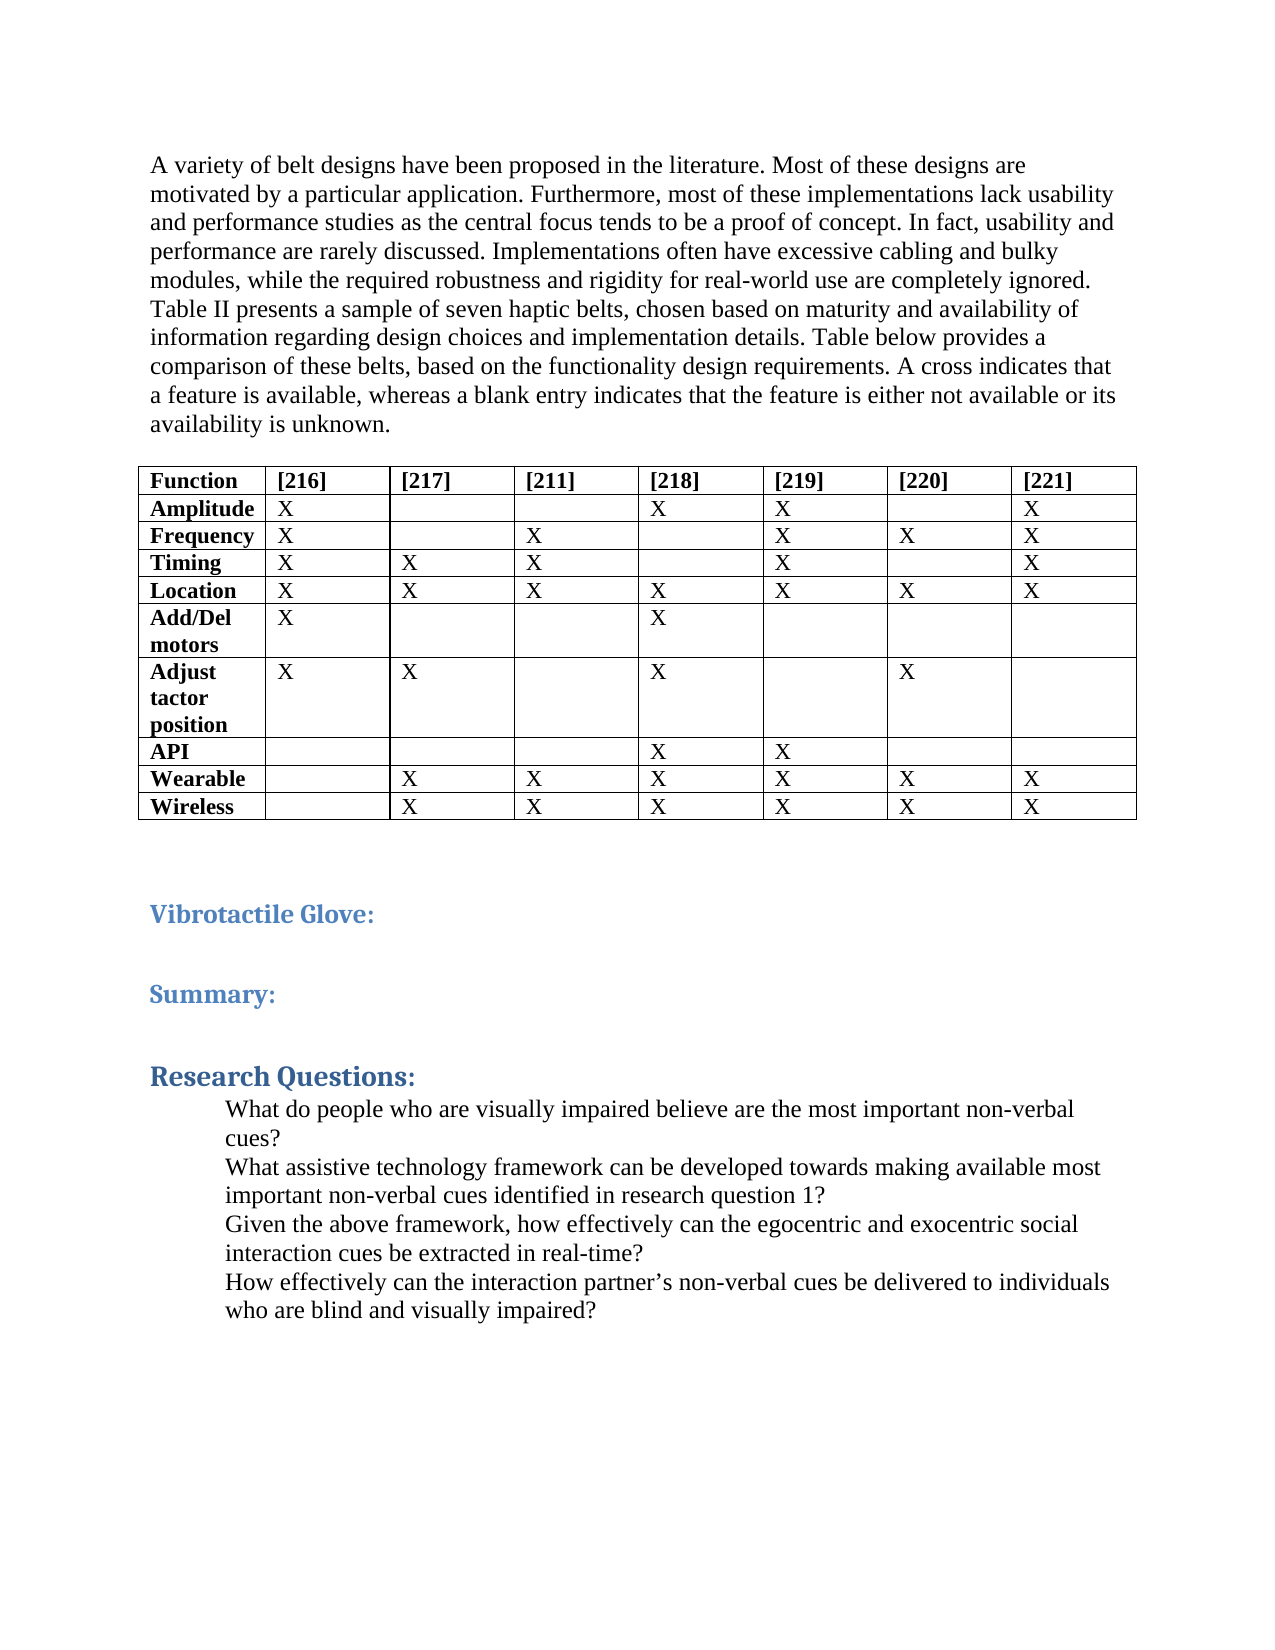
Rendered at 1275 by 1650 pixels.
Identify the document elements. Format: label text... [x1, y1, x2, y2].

table_cell X [1012, 766, 1136, 792]
table_header [220] [888, 467, 1011, 494]
table_cell X [764, 738, 887, 764]
table_cell X [888, 522, 1011, 548]
table_cell X [639, 738, 763, 764]
table_header [219] [764, 467, 887, 494]
table_cell X [1012, 495, 1136, 521]
table_cell Frequency [139, 522, 265, 548]
table_cell X [391, 577, 514, 603]
table_header [216] [266, 467, 389, 494]
table_cell X [639, 658, 763, 737]
subtitle Research Questions: [150, 1061, 1125, 1094]
list What assistive technology framework can be developed towards making available most important non-verbal cues identified in research question 1? [225, 1152, 1125, 1209]
table_cell X [888, 577, 1011, 603]
table_cell [515, 738, 638, 764]
table_cell X [515, 550, 638, 576]
table_cell X [764, 577, 887, 603]
subtitle Summary: [150, 979, 1125, 1011]
table_cell [888, 495, 1011, 521]
table_cell Amplitude [139, 495, 265, 521]
table_cell X [764, 495, 887, 521]
table_cell [515, 495, 638, 521]
table_header [217] [391, 467, 514, 494]
table_cell X [515, 522, 638, 548]
table_cell [764, 658, 887, 737]
table_cell [1012, 738, 1136, 764]
table_header Function [139, 467, 265, 494]
table_cell X [515, 577, 638, 603]
table_cell Location [139, 577, 265, 603]
table_cell X [888, 766, 1011, 792]
text A variety of belt designs have been proposed in the literature. Most of these designs are motivated by a particular application. Furthermore, most of these implementations lack usability and performance studies as the central focus tends to be a proof of concept. In fact, usability and performance are rarely discussed. Implementations often have excessive cabling and bulky modules, while the required robustness and rigidity for real-world use are completely ignored. Table II presents a sample of seven haptic belts, chosen based on maturity and availability of information regarding design choices and implementation details. Table below provides a comparison of these belts, based on the functionality design requirements. A cross indicates that a feature is available, whereas a blank entry indicates that the feature is either not available or its availability is unknown. [150, 150, 1125, 437]
table_cell X [266, 658, 389, 737]
table_cell [764, 604, 887, 657]
table_header [211] [515, 467, 638, 494]
table_cell X [764, 550, 887, 576]
table_cell [391, 495, 514, 521]
table_cell [888, 604, 1011, 657]
table_cell X [639, 495, 763, 521]
table_cell Wireless [139, 793, 265, 819]
table_cell [888, 550, 1011, 576]
table_cell X [1012, 793, 1136, 819]
table_cell [515, 658, 638, 737]
table_cell [266, 738, 389, 764]
table_cell [391, 522, 514, 548]
table_cell [515, 604, 638, 657]
table_cell Timing [139, 550, 265, 576]
table_cell X [515, 793, 638, 819]
table_cell API [139, 738, 265, 764]
table_cell X [391, 766, 514, 792]
table_cell [1012, 604, 1136, 657]
table_cell X [266, 577, 389, 603]
table_cell [266, 766, 389, 792]
table_cell X [266, 604, 389, 657]
table_cell X [391, 550, 514, 576]
table_header [218] [639, 467, 763, 494]
subtitle Vibrotactile Glove: [150, 899, 1125, 930]
table_header [221] [1012, 467, 1136, 494]
table_cell X [888, 658, 1011, 737]
table_cell X [1012, 550, 1136, 576]
table_cell X [639, 766, 763, 792]
table_cell [888, 738, 1011, 764]
table_cell [639, 522, 763, 548]
table_cell [1012, 658, 1136, 737]
table_cell [391, 604, 514, 657]
table_cell X [266, 550, 389, 576]
table_cell Wearable [139, 766, 265, 792]
table_cell X [515, 766, 638, 792]
table_cell [266, 793, 389, 819]
table_cell X [764, 766, 887, 792]
table_cell X [639, 793, 763, 819]
list What do people who are visually impaired believe are the most important non-verbal cues? [225, 1094, 1125, 1152]
table_cell X [1012, 577, 1136, 603]
table_cell X [391, 658, 514, 737]
table_cell X [266, 522, 389, 548]
table_cell X [639, 577, 763, 603]
table_cell Add/Del motors [139, 604, 265, 657]
table_cell X [1012, 522, 1136, 548]
table_cell X [266, 495, 389, 521]
table_cell X [391, 793, 514, 819]
table_cell X [639, 604, 763, 657]
table_cell [391, 738, 514, 764]
list Given the above framework, how effectively can the egocentric and exocentric social interaction cues be extracted in real-time? [225, 1209, 1125, 1267]
table_cell X [764, 522, 887, 548]
table_cell [639, 550, 763, 576]
table_cell Adjust tactor position [139, 658, 265, 737]
table_cell X [764, 793, 887, 819]
list How effectively can the interaction partner’s non-verbal cues be delivered to individuals who are blind and visually impaired? [225, 1267, 1125, 1324]
table_cell X [888, 793, 1011, 819]
